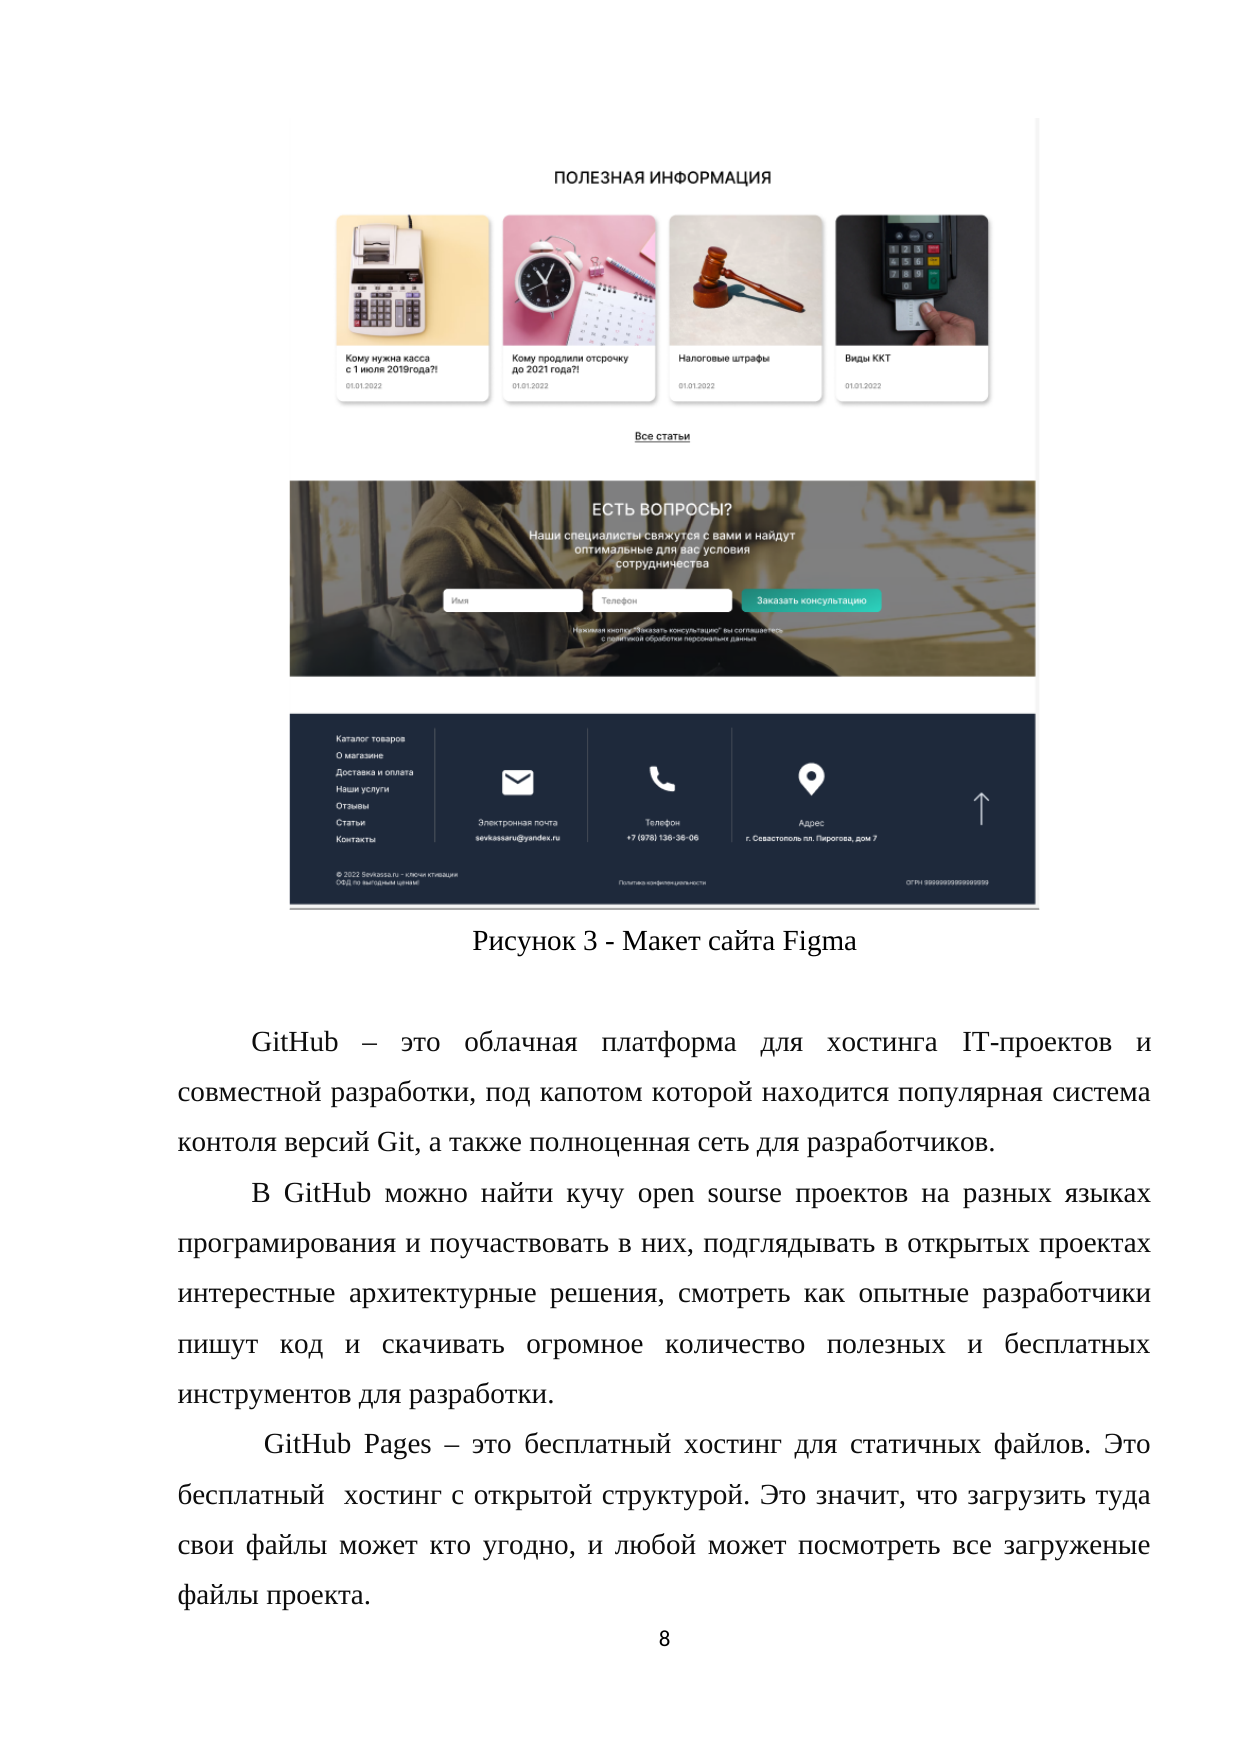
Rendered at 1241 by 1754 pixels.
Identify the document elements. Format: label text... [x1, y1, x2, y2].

list Рисунок 3 - Макет сайта Figma [177, 923, 1152, 957]
picture [289, 118, 1040, 910]
list GitHub Pages – это бесплатный хостинг для статичных файлов. Это бесплатный хостинг с открытой структурой. Это значит, что загрузить туда свои файлы может кто угодно, и любой может посмотреть все загруженые файлы проекта. [177, 1426, 1152, 1611]
list GitHub – это облачная платформа для хостинга IT-проектов и совместной разработки, под капотом которой находится популярная система контоля версий Git, а также полноценная сеть для разработчиков. [177, 1024, 1152, 1158]
list В GitHub можно найти кучу open sourse проектов на разных языках програмирования и поучаствовать в них, подглядывать в открытых проектах интерестные архитектурные решения, смотреть как опытные разработчики пишут код и скачивать огромное количество полезных и бесплатных инструментов для разработки. [177, 1175, 1152, 1410]
